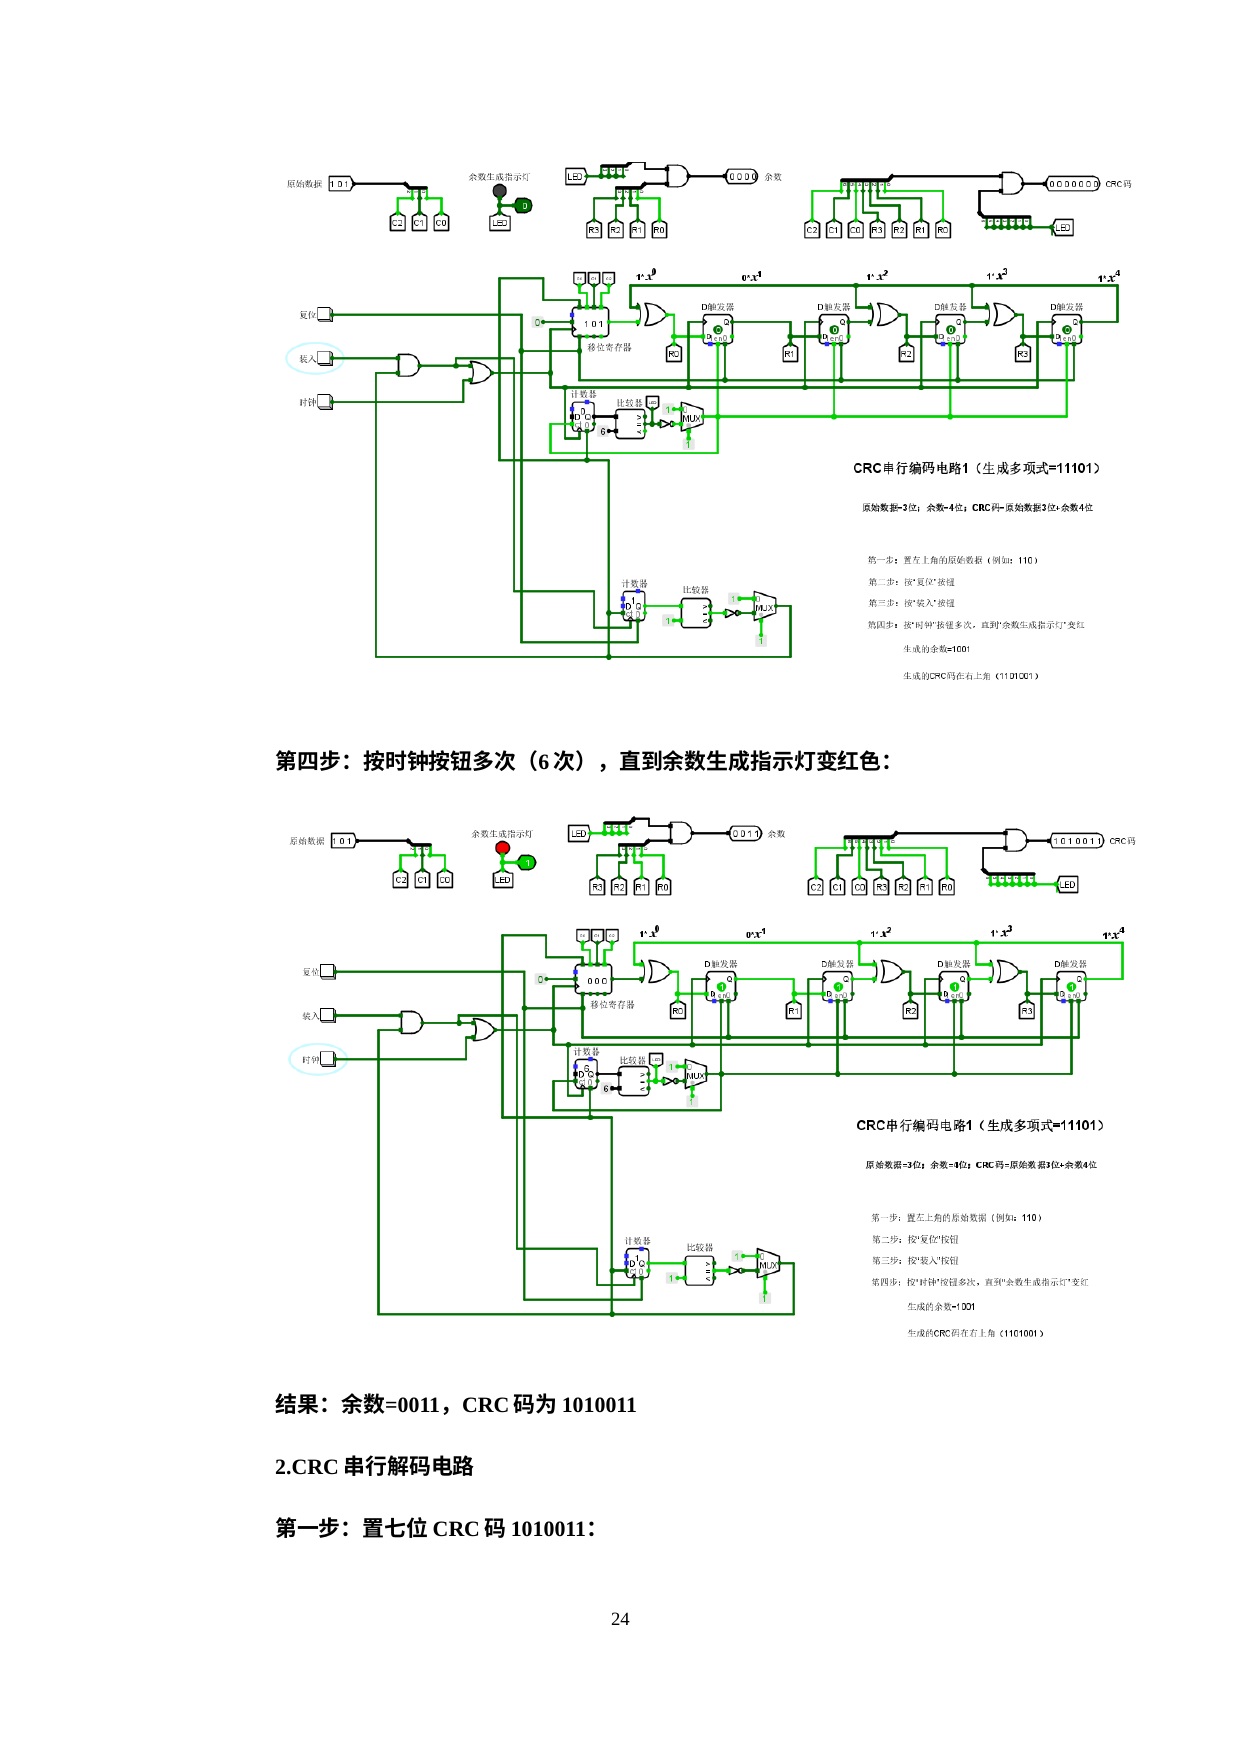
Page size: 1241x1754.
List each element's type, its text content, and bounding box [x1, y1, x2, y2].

text 结果：余数=0011，CRC码为1010011 [276, 1387, 1053, 1419]
picture [275, 162, 1141, 690]
picture [275, 805, 1141, 1354]
text 2.CRC串行解码电路 [231, 1449, 1053, 1481]
text 第四步：按时钟按钮多次（6次），直到余数生成指示灯变红色： [276, 743, 1053, 776]
text 第一步：置七位CRC码1010011： [231, 1511, 1053, 1543]
